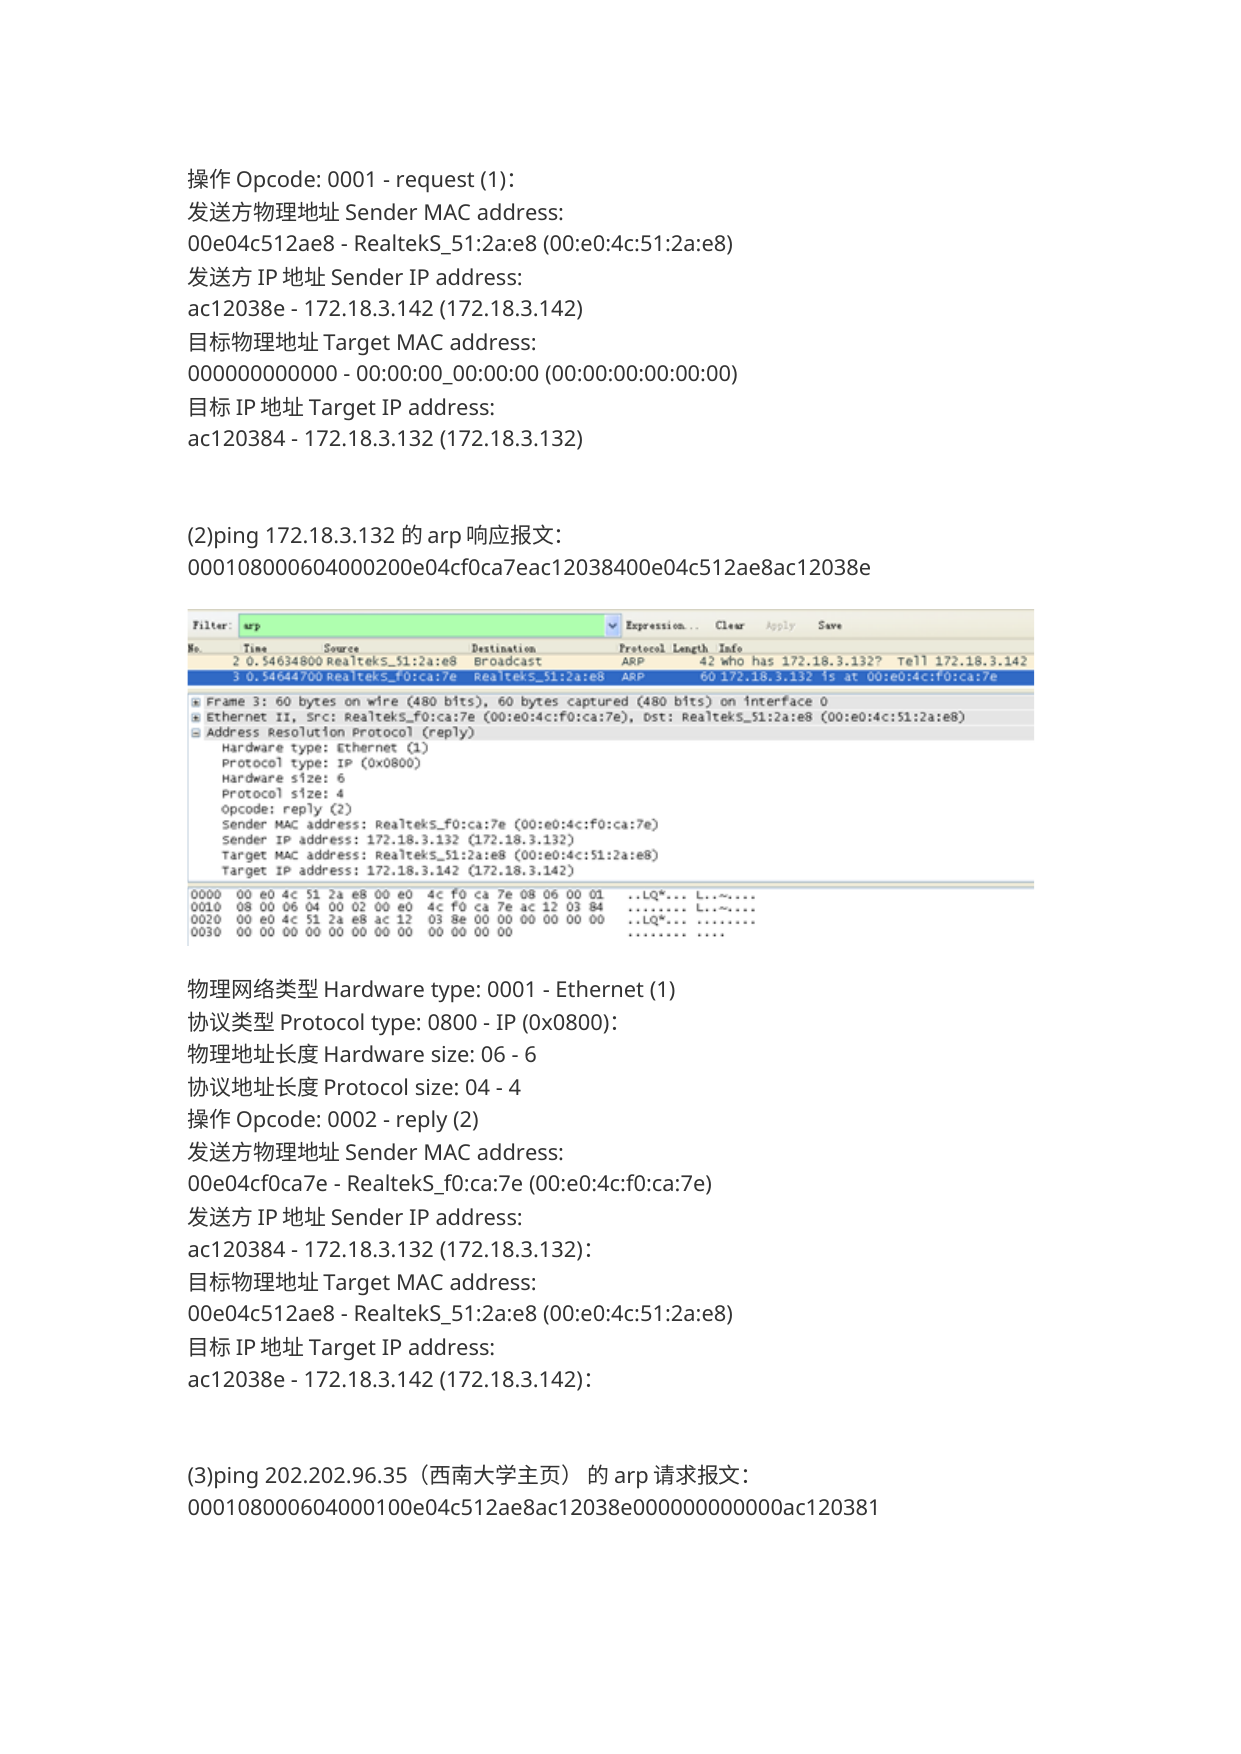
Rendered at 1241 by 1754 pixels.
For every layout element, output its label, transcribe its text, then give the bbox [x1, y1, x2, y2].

text 发送方物理地址Sender MAC address: [187, 1134, 1053, 1167]
text ac120384 - 172.18.3.132 (172.18.3.132) [187, 422, 1053, 454]
text 协议类型Protocol type: 0800 - IP (0x0800)： [187, 1004, 1053, 1037]
text 目标IP地址Target IP address: [187, 389, 1053, 422]
picture [187, 609, 1035, 946]
text 发送方IP地址Sender IP address: [187, 1199, 1053, 1232]
text 发送方IP地址Sender IP address: [187, 259, 1053, 292]
text (3)ping 202.202.96.35（西南大学主页） 的arp请求报文： [187, 1458, 1053, 1491]
text 000000000000 - 00:00:00_00:00:00 (00:00:00:00:00:00) [187, 357, 1053, 389]
text (2)ping 172.18.3.132 的arp响应报文： [187, 518, 1053, 551]
text 发送方物理地址Sender MAC address: [187, 194, 1053, 227]
text 协议地址长度Protocol size: 04 - 4 [187, 1069, 1053, 1102]
text 00e04c512ae8 - RealtekS_51:2a:e8 (00:e0:4c:51:2a:e8) [187, 1297, 1053, 1329]
text 操作Opcode: 0001 - request (1)： [187, 162, 1053, 194]
text 000108000604000100e04c512ae8ac12038e000000000000ac120381 [187, 1491, 1053, 1523]
text 物理网络类型Hardware type: 0001 - Ethernet (1) [187, 972, 1053, 1004]
text 目标IP地址Target IP address: [187, 1329, 1053, 1362]
text 操作Opcode: 0002 - reply (2) [187, 1102, 1053, 1134]
text 000108000604000200e04cf0ca7eac12038400e04c512ae8ac12038e [187, 551, 1053, 583]
text 00e04cf0ca7e - RealtekS_f0:ca:7e (00:e0:4c:f0:ca:7e) [187, 1167, 1053, 1199]
text 00e04c512ae8 - RealtekS_51:2a:e8 (00:e0:4c:51:2a:e8) [187, 227, 1053, 259]
text 目标物理地址Target MAC address: [187, 1264, 1053, 1297]
text 物理地址长度Hardware size: 06 - 6 [187, 1037, 1053, 1069]
text 目标物理地址Target MAC address: [187, 324, 1053, 357]
text ac12038e - 172.18.3.142 (172.18.3.142)： [187, 1362, 1053, 1394]
text ac12038e - 172.18.3.142 (172.18.3.142) [187, 292, 1053, 324]
text ac120384 - 172.18.3.132 (172.18.3.132)： [187, 1232, 1053, 1264]
